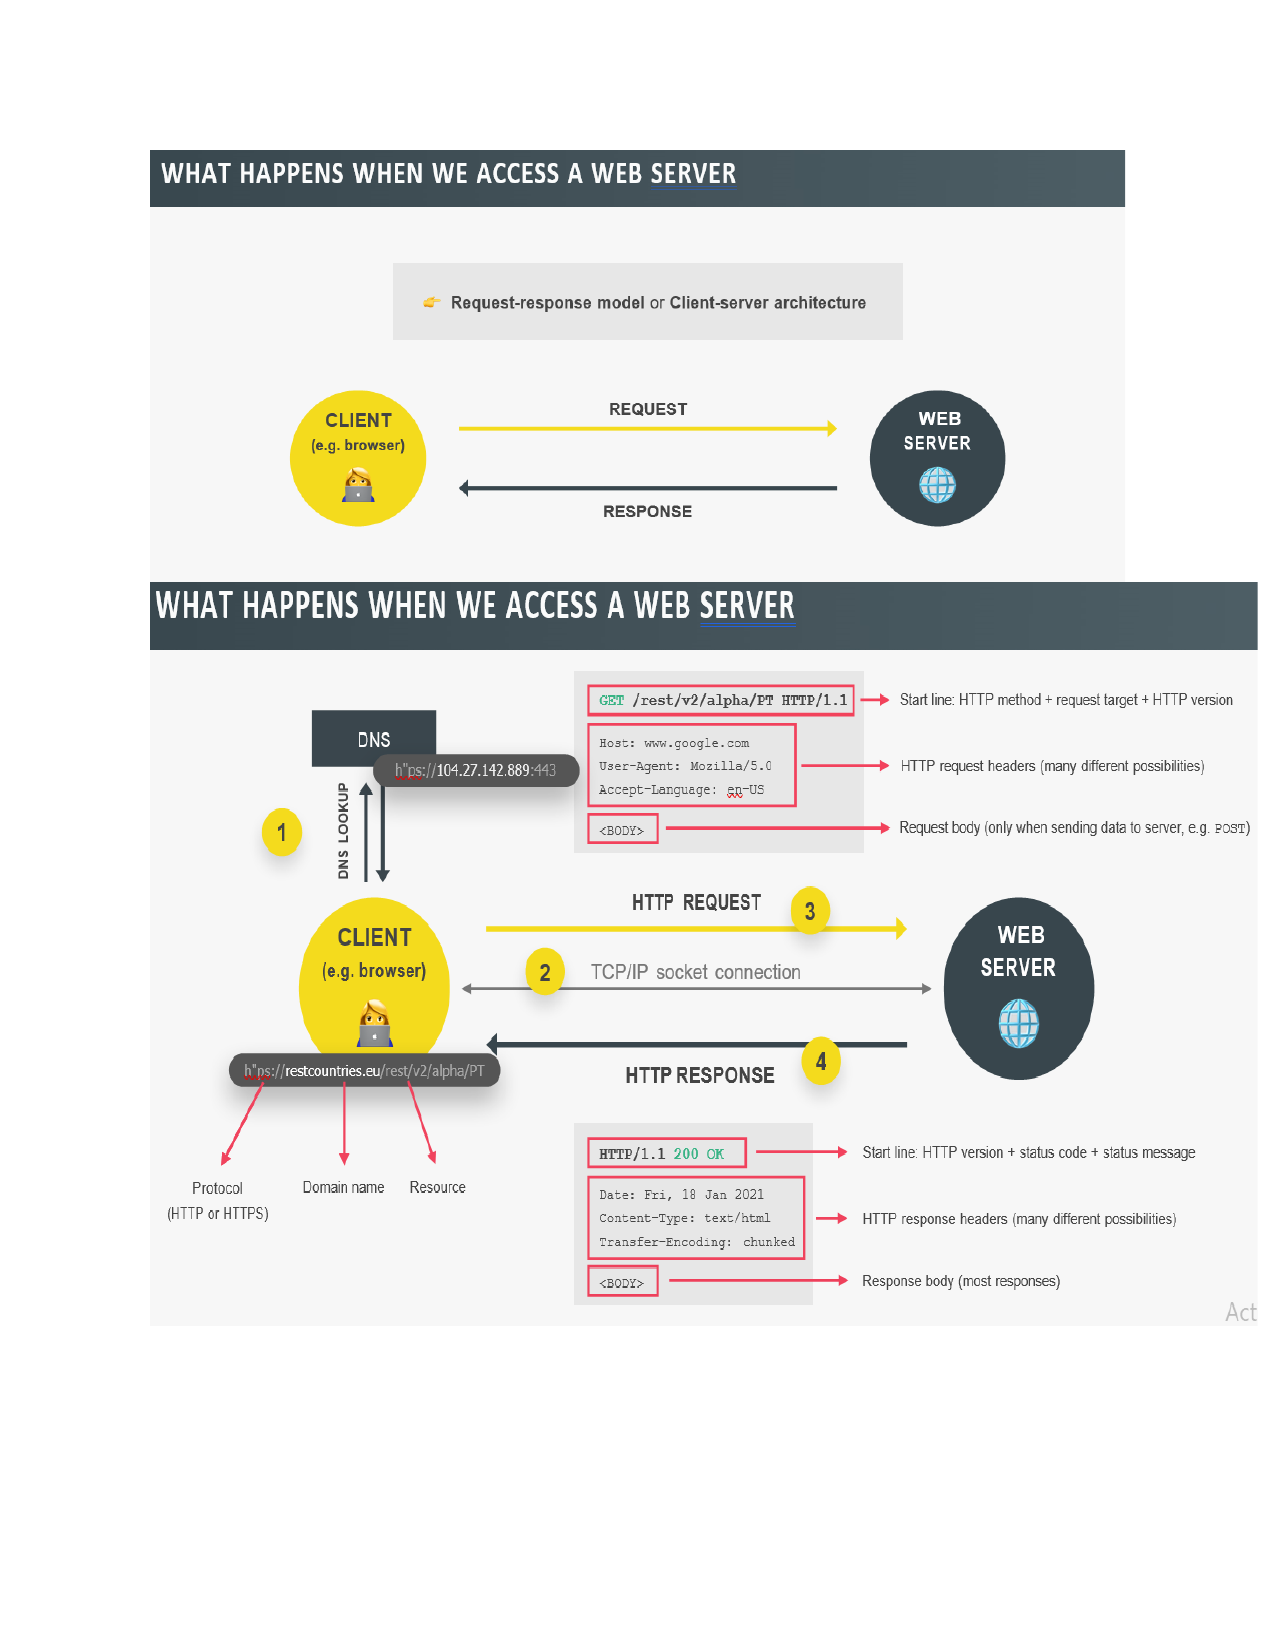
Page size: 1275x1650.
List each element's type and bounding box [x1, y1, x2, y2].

picture [150, 150, 1258, 1326]
